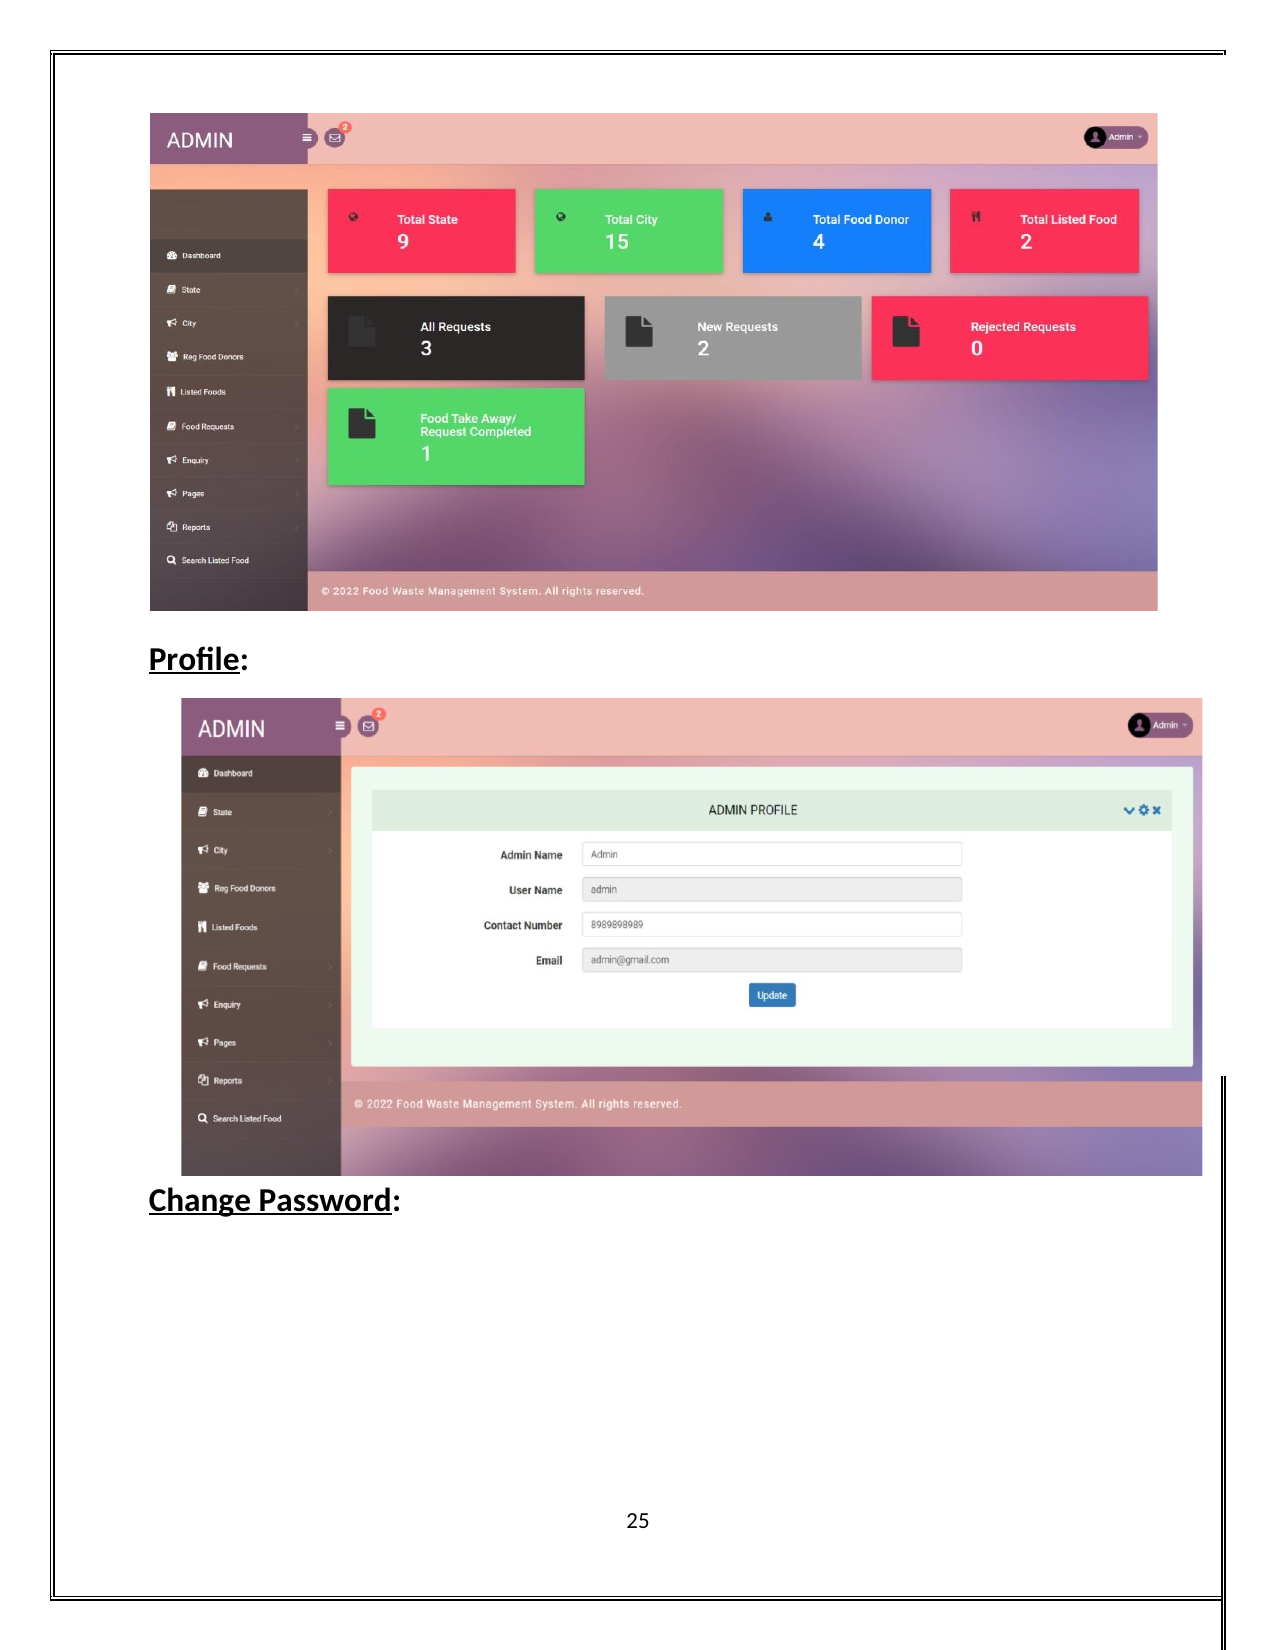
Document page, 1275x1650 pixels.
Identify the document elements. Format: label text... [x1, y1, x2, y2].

text Profile: [148, 637, 1226, 678]
picture [150, 113, 1158, 611]
text Change Password: [148, 1179, 1221, 1219]
picture [181, 698, 1203, 1176]
